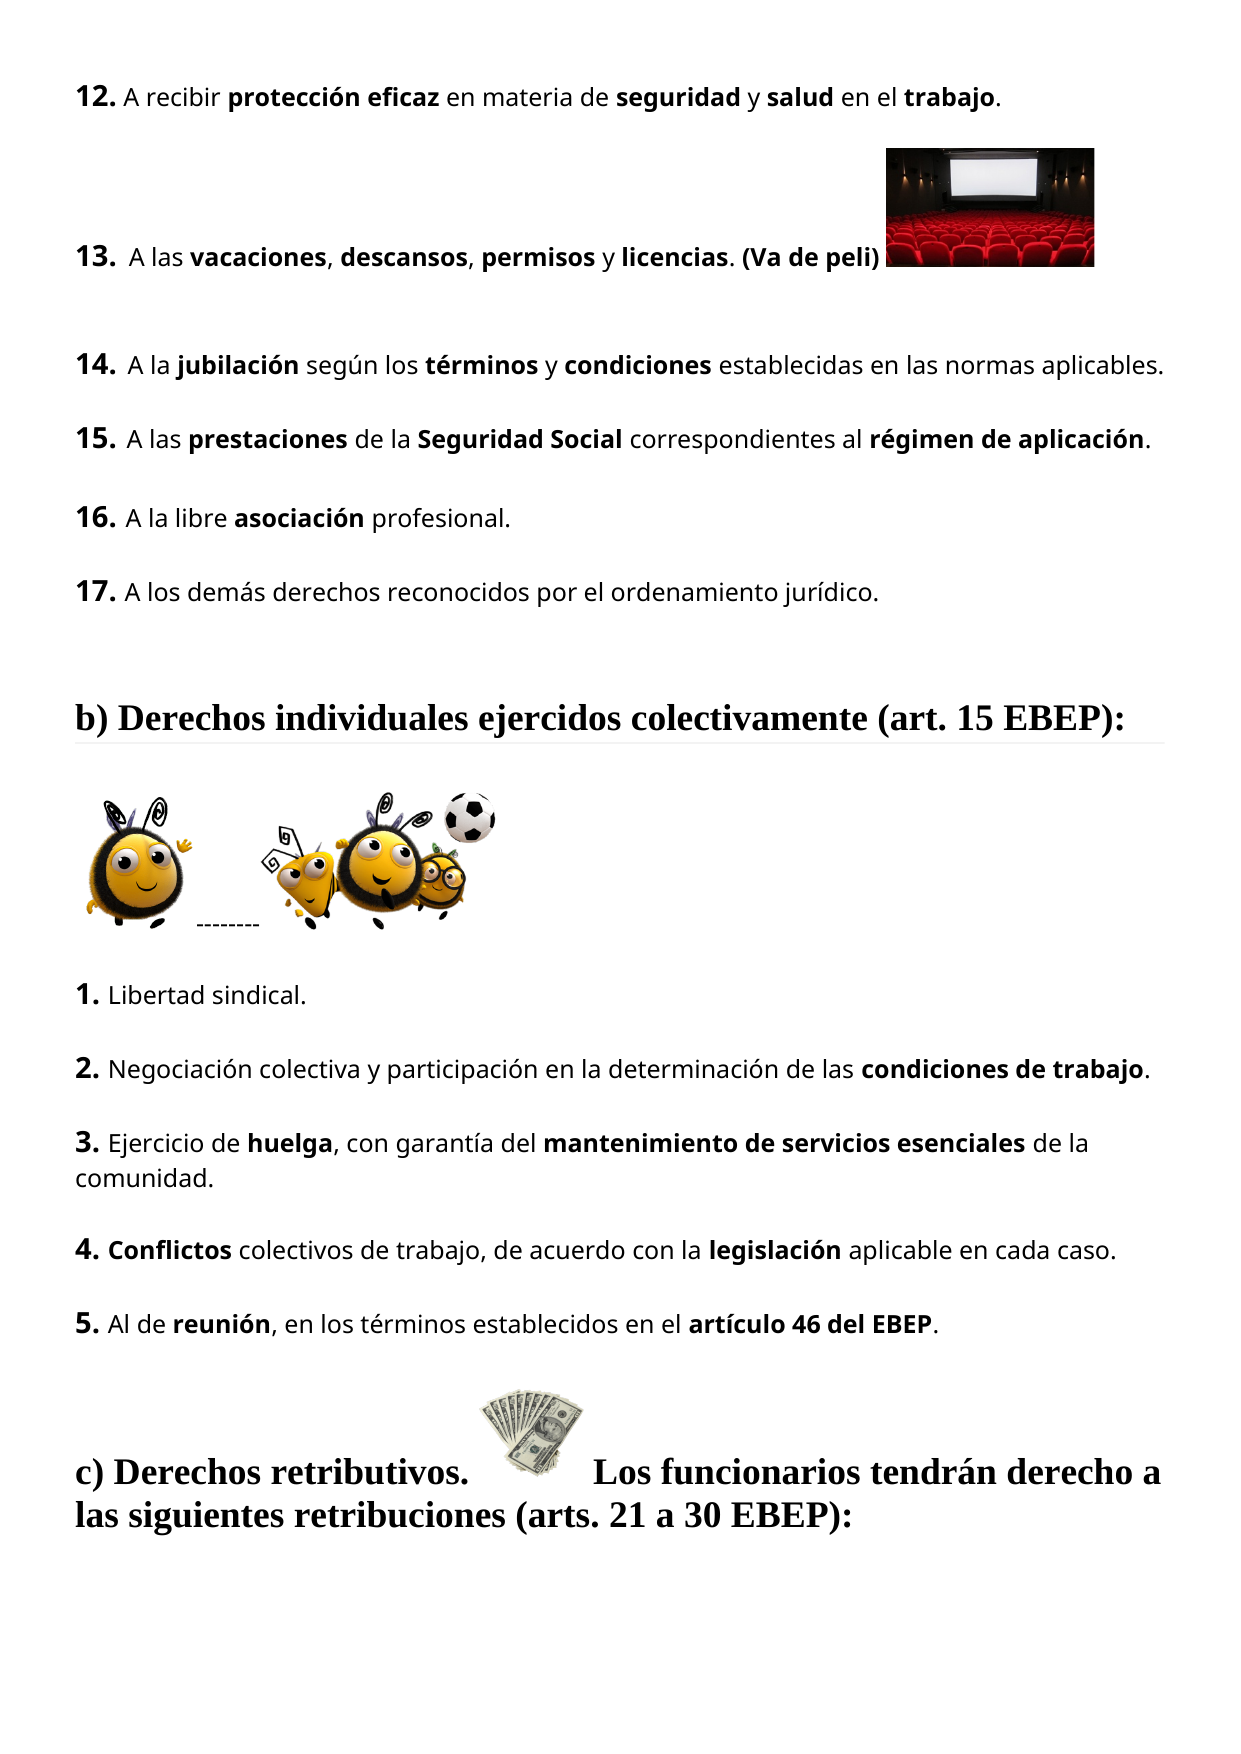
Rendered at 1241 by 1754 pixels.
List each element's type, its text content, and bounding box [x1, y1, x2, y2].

text 12. A recibir protección eficaz en materia de seguridad y salud en el trabajo. [75, 75, 1165, 115]
picture [886, 148, 1095, 267]
picture [479, 1380, 584, 1485]
text 4. Conflictos colectivos de trabajo, de acuerdo con la legislación aplicable en cada caso. [75, 1229, 1165, 1268]
text 14. A la jubilación según los términos y condiciones establecidas en las normas aplicables. [75, 343, 1165, 383]
text 2. Negociación colectiva y participación en la determinación de las condiciones de trabajo. [75, 1047, 1165, 1087]
text 5. Al de reunión, en los términos establecidos en el artículo 46 del EBEP. [75, 1302, 1165, 1342]
text 15. A las prestaciones de la Seguridad Social correspondientes al régimen de aplicación. [75, 417, 1165, 457]
text 1. Libertad sindical. [75, 973, 1165, 1013]
picture [260, 786, 503, 932]
text 17. A los demás derechos reconocidos por el ordenamiento jurídico. [75, 570, 1165, 610]
subtitle c) Derechos retributivos. Los funcionarios tendrán derecho a las siguientes retribuciones (arts. 21 a 30 EBEP): [75, 1380, 1165, 1536]
subtitle b) Derechos individuales ejercidos colectivamente (art. 15 EBEP): [75, 696, 1165, 739]
text 13. A las vacaciones, descansos, permisos y licencias. (Va de peli) [75, 149, 1165, 275]
text 16. A la libre asociación profesional. [75, 497, 1165, 536]
text 3. Ejercicio de huelga, con garantía del mantenimiento de servicios esenciales de la comunidad. [75, 1121, 1165, 1194]
picture [81, 796, 196, 932]
